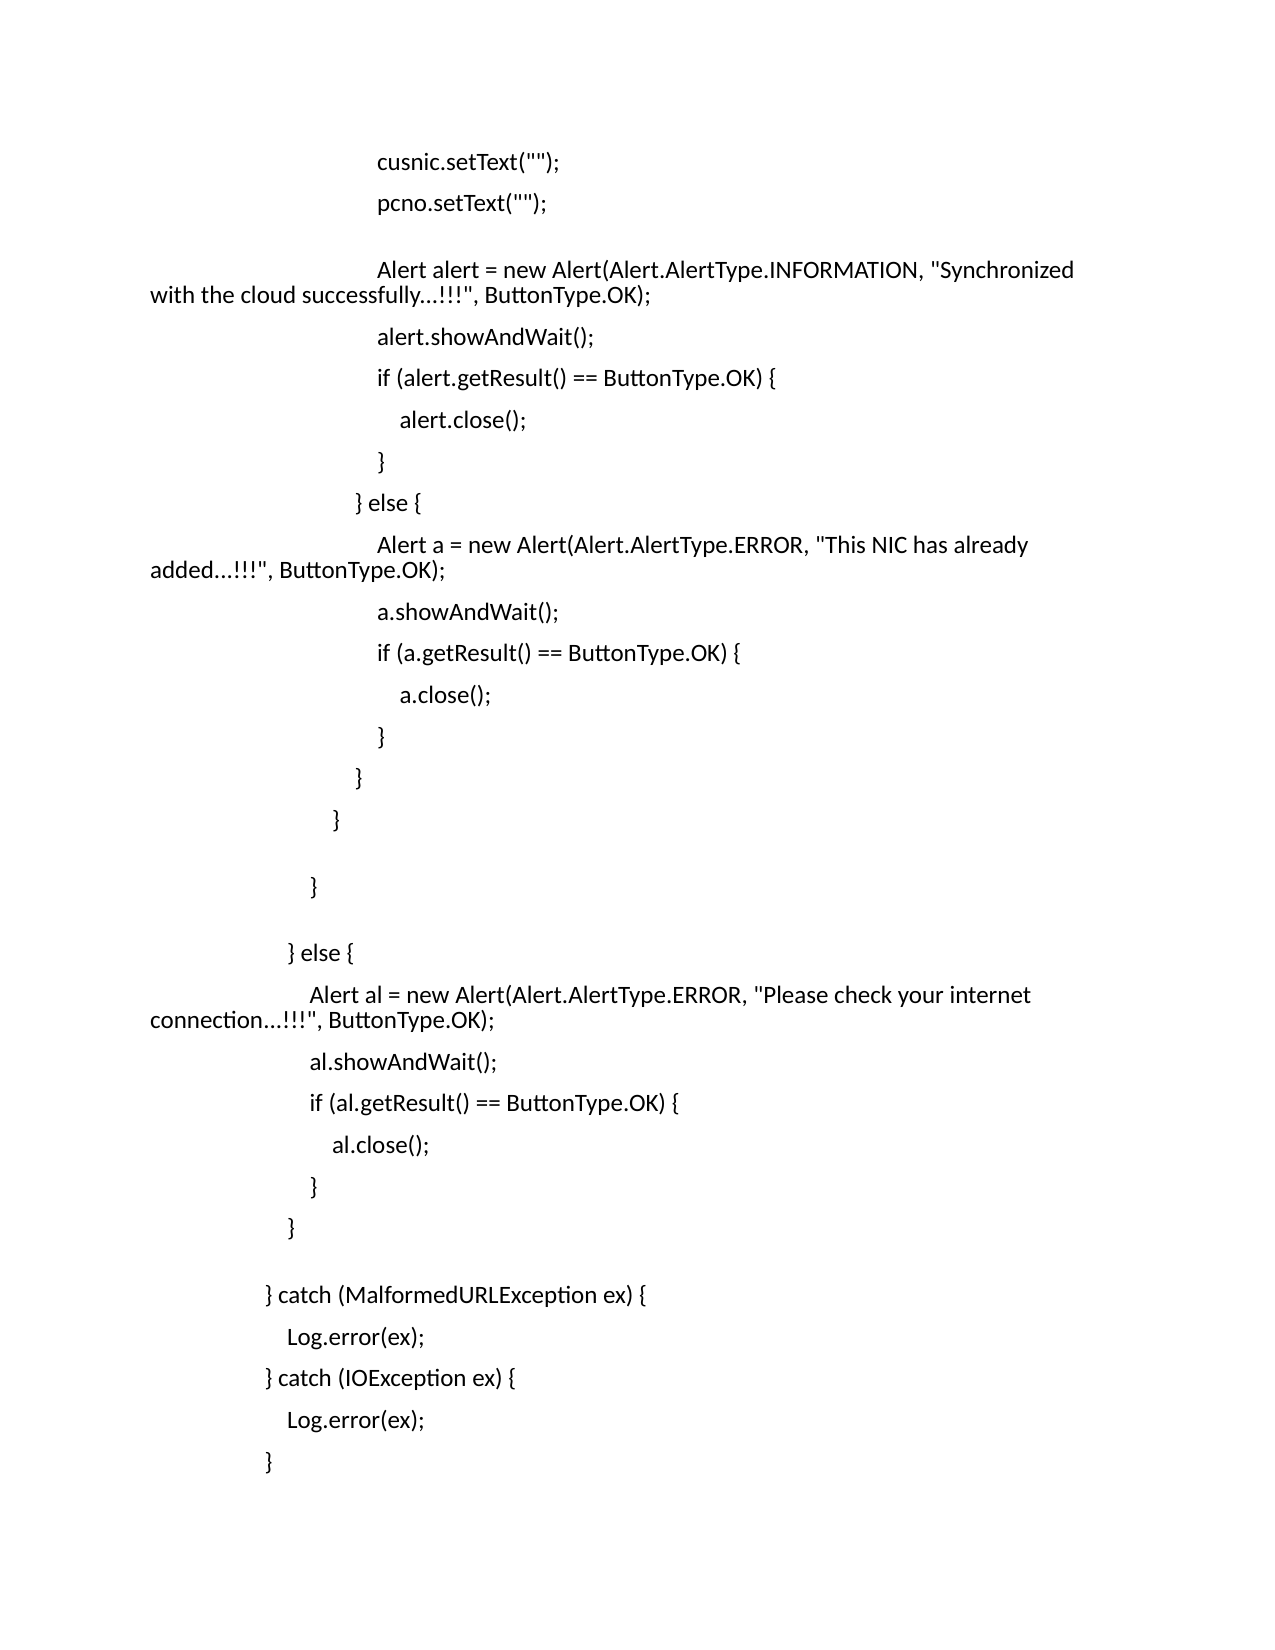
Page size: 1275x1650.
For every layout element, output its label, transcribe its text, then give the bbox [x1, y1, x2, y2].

text } else { [150, 492, 1125, 517]
text alert.showAndWait(); [150, 325, 1125, 350]
text alert.close(); [150, 408, 1125, 433]
text } [150, 1217, 1125, 1242]
text if (alert.getResult() == ButtonType.OK) { [150, 367, 1125, 392]
text a.showAndWait(); [150, 600, 1125, 625]
text } [150, 450, 1125, 475]
text al.close(); [150, 1133, 1125, 1158]
text al.showAndWait(); [150, 1050, 1125, 1075]
text if (al.getResult() == ButtonType.OK) { [150, 1092, 1125, 1117]
text } [150, 875, 1125, 900]
text } [150, 767, 1125, 792]
text a.close(); [150, 683, 1125, 708]
text } [150, 725, 1125, 750]
text } [150, 1175, 1125, 1200]
text pcno.setText(""); [150, 192, 1125, 217]
text cusnic.setText(""); [150, 150, 1125, 175]
text if (a.getResult() == ButtonType.OK) { [150, 642, 1125, 667]
text Log.error(ex); [150, 1325, 1125, 1350]
text Alert al = new Alert(Alert.AlertType.ERROR, "Please check your internet connection...!!!", ButtonType.OK); [150, 983, 1125, 1033]
text Alert a = new Alert(Alert.AlertType.ERROR, "This NIC has already added...!!!", ButtonType.OK); [150, 533, 1125, 583]
text } catch (MalformedURLException ex) { [150, 1283, 1125, 1308]
text } catch (IOException ex) { [150, 1367, 1125, 1392]
text } else { [150, 942, 1125, 967]
text } [150, 1450, 1125, 1475]
text Log.error(ex); [150, 1408, 1125, 1433]
text } [150, 808, 1125, 833]
text Alert alert = new Alert(Alert.AlertType.INFORMATION, "Synchronized with the cloud successfully...!!!", ButtonType.OK); [150, 258, 1125, 308]
